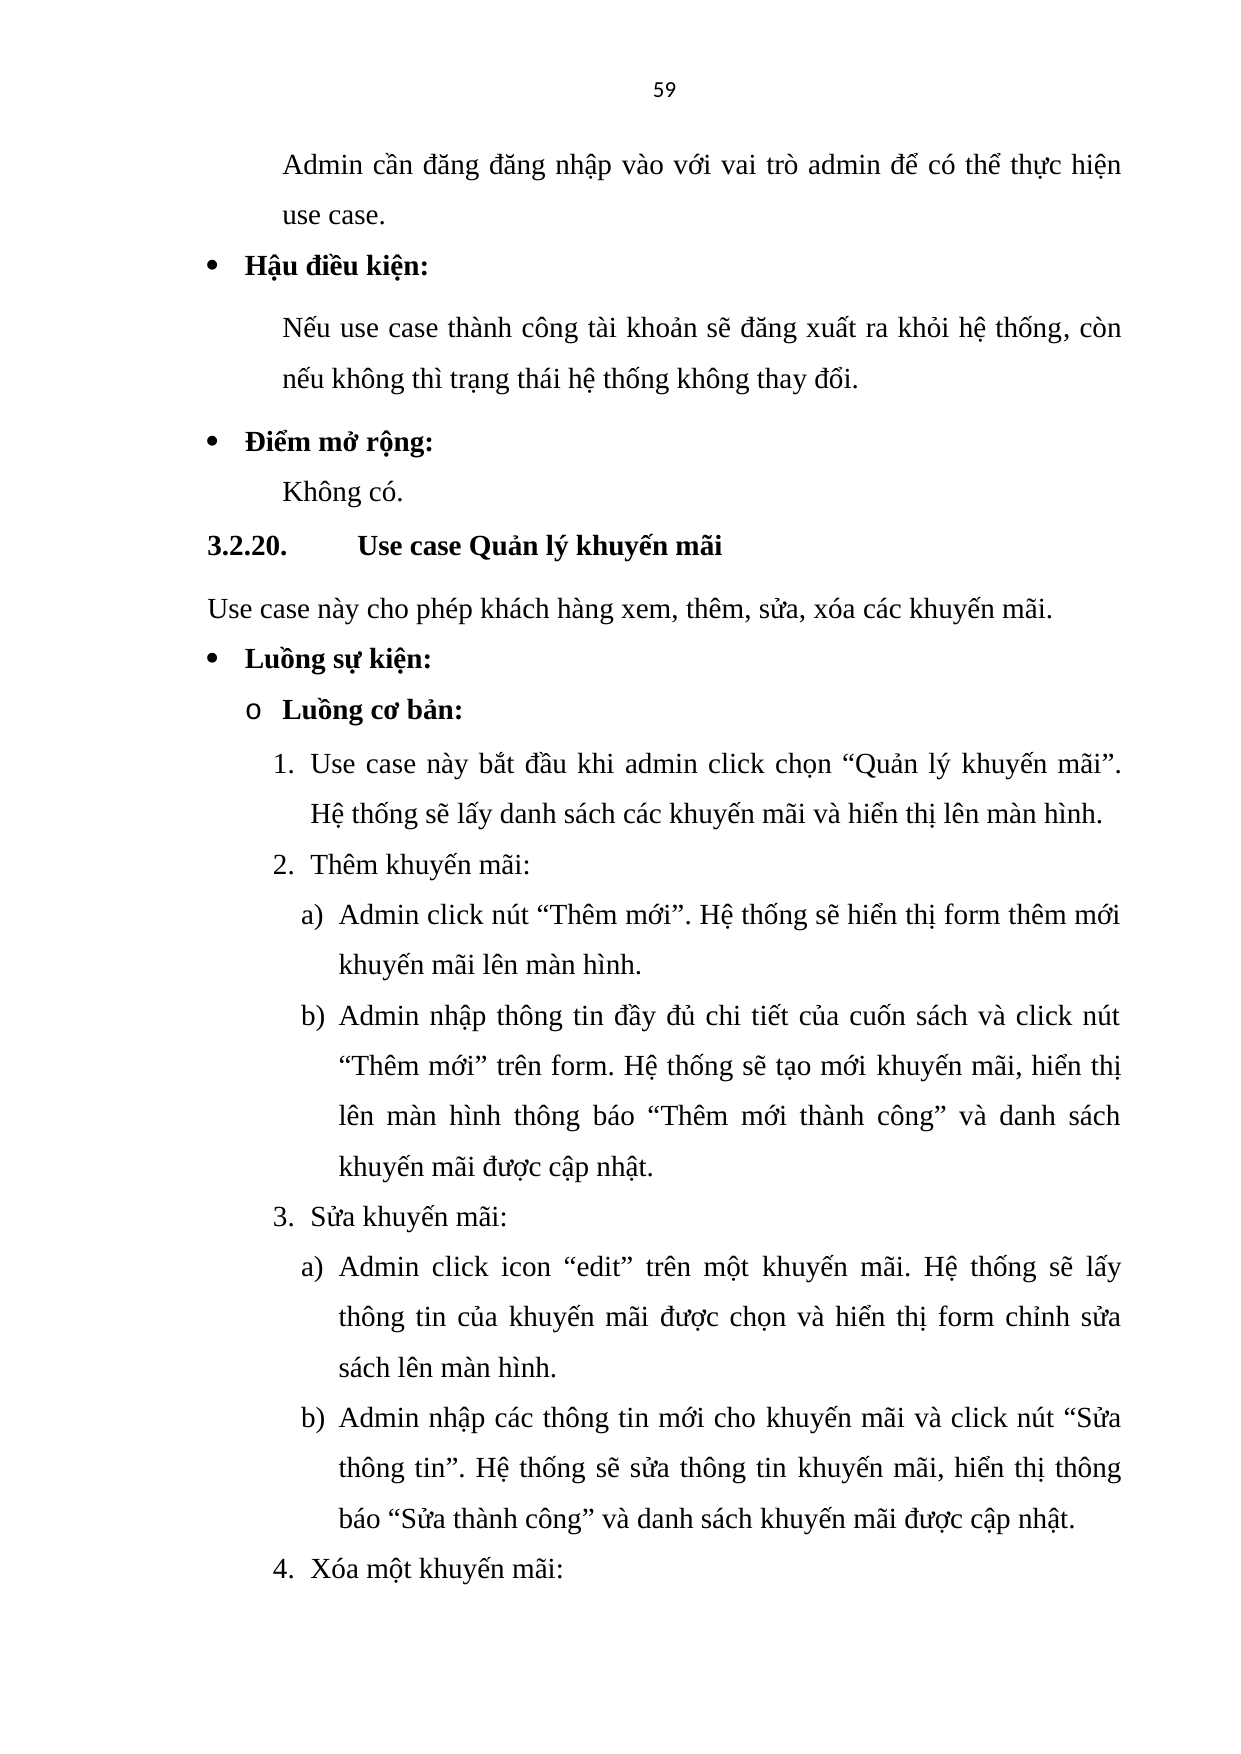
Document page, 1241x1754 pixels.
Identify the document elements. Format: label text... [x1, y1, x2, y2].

list Admin click nút “Thêm mới”. Hệ thống sẽ hiển thị form thêm mới khuyến mãi lên màn hình. [301, 897, 1122, 981]
list Admin click icon “edit” trên một khuyến mãi. Hệ thống sẽ lấy thông tin của khuyến mãi được chọn và hiển thị form chỉnh sửa sách lên màn hình. [301, 1249, 1122, 1383]
list Điểm mở rộng: [207, 424, 1122, 457]
list Luồng sự kiện: [207, 642, 1122, 675]
list Nếu use case thành công tài khoản sẽ đăng xuất ra khỏi hệ thống, còn nếu không thì trạng thái hệ thống không thay đổi. [282, 311, 1122, 394]
text Không có. [207, 474, 1122, 508]
text Use case này cho phép khách hàng xem, thêm, sửa, xóa các khuyến mãi. [207, 591, 1122, 625]
list Luồng cơ bản: [244, 692, 1122, 728]
list Admin nhập thông tin đầy đủ chi tiết của cuốn sách và click nút “Thêm mới” trên form. Hệ thống sẽ tạo mới khuyến mãi, hiển thị lên màn hình thông báo “Thêm mới thành công” và danh sách khuyến mãi được cập nhật. [301, 998, 1122, 1182]
list Use case này bắt đầu khi admin click chọn “Quản lý khuyến mãi”. Hệ thống sẽ lấy danh sách các khuyến mãi và hiển thị lên màn hình. [273, 746, 1122, 830]
list Xóa một khuyến mãi: [273, 1551, 1122, 1585]
subtitle Use case Quản lý khuyến mãi [207, 528, 1122, 562]
text Admin cần đăng đăng nhập vào với vai trò admin để có thể thực hiện use case. [282, 181, 1122, 231]
list Sửa khuyến mãi: [273, 1199, 1122, 1232]
list Hậu điều kiện: [207, 248, 1122, 281]
list Admin nhập các thông tin mới cho khuyến mãi và click nút “Sửa thông tin”. Hệ thống sẽ sửa thông tin khuyến mãi, hiển thị thông báo “Sửa thành công” và danh sách khuyến mãi được cập nhật. [301, 1400, 1122, 1534]
list Thêm khuyến mãi: [273, 847, 1122, 880]
